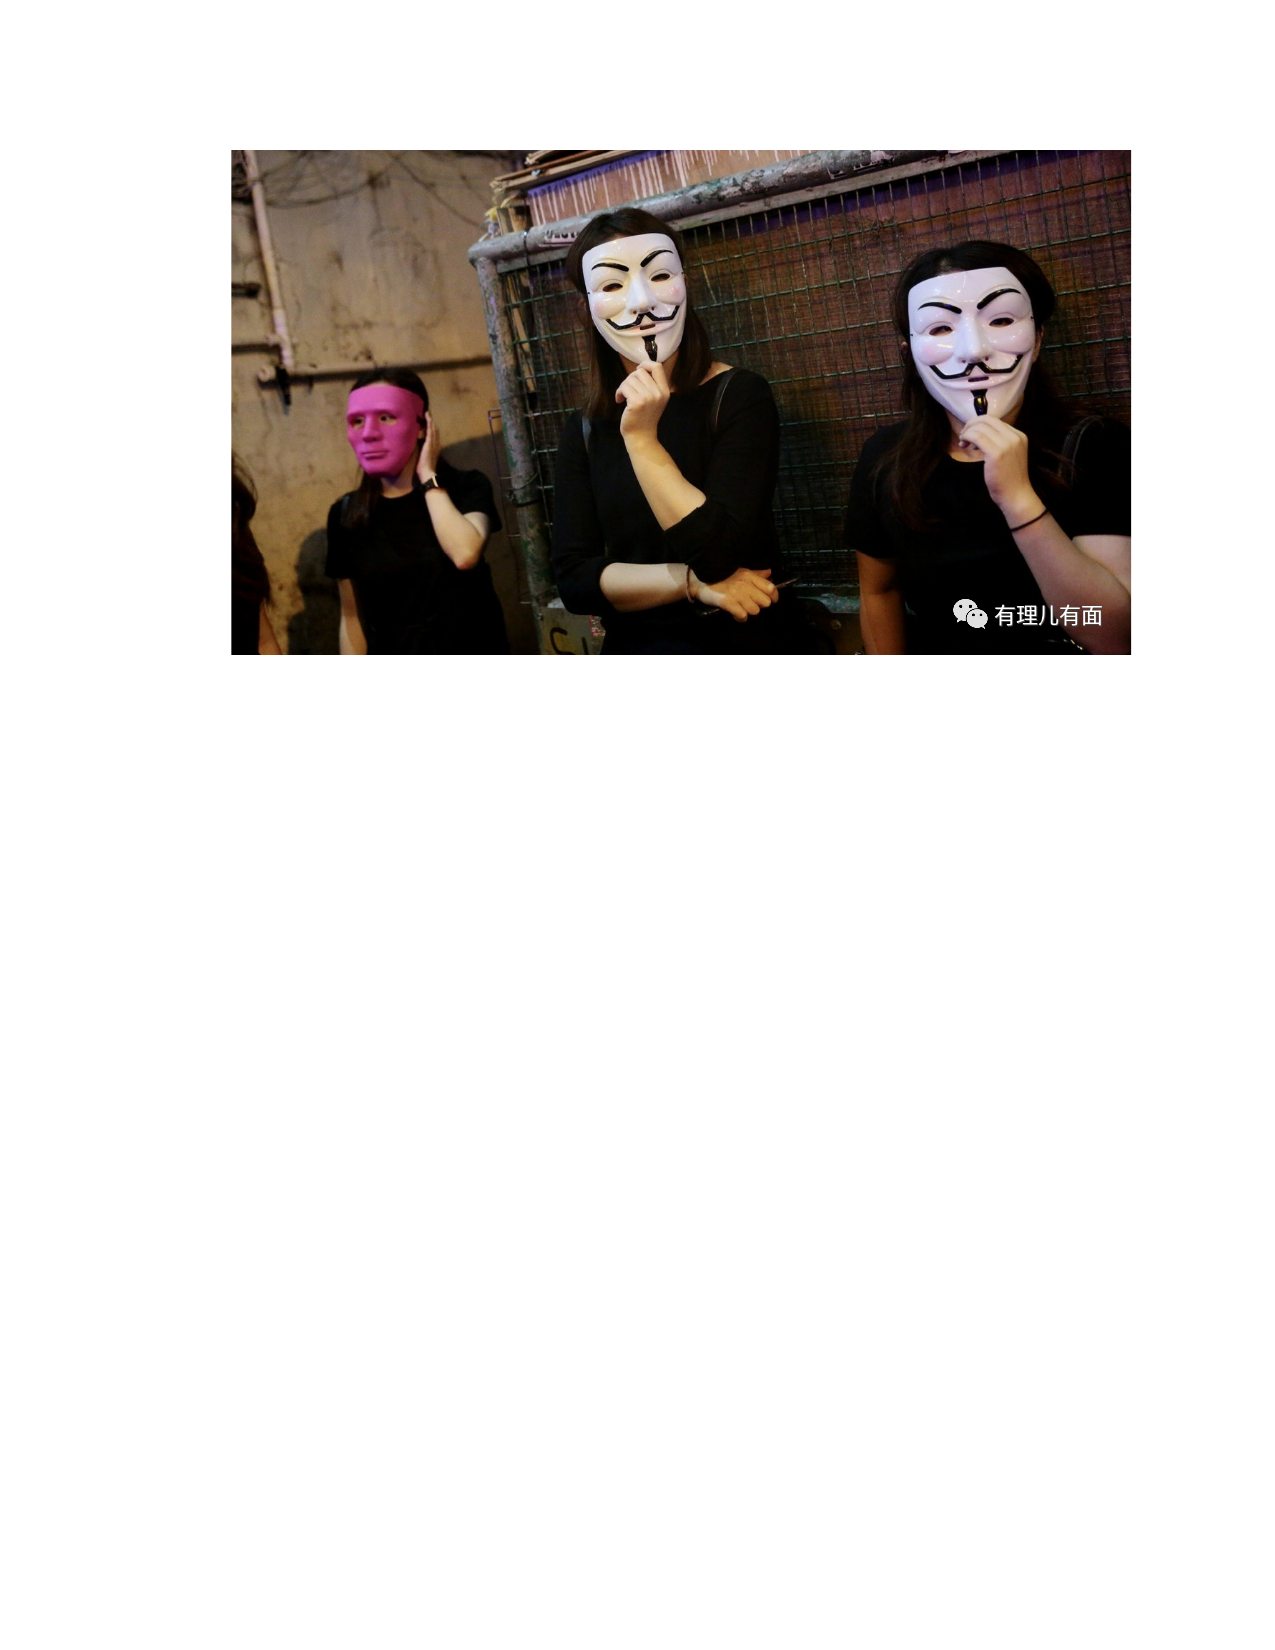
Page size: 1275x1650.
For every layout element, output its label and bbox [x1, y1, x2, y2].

picture [231, 150, 1132, 655]
